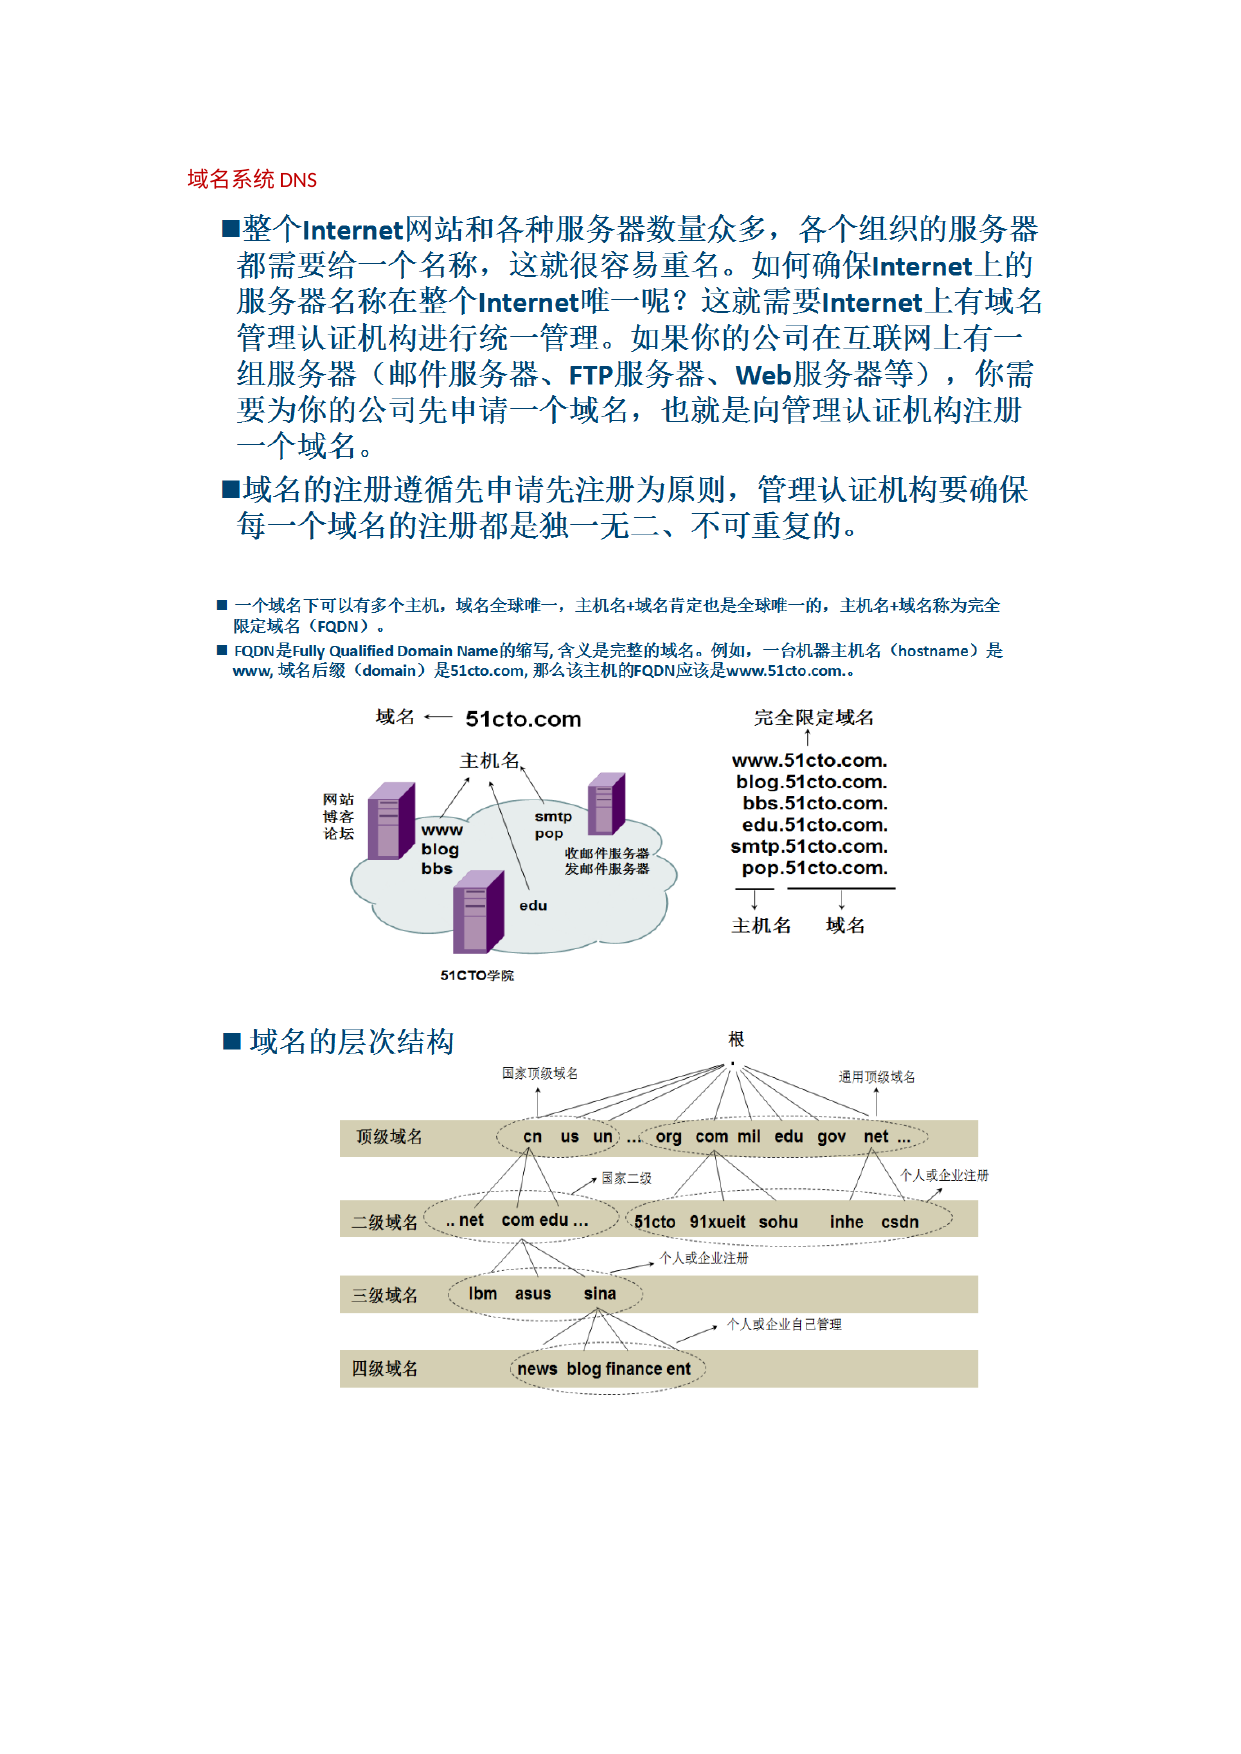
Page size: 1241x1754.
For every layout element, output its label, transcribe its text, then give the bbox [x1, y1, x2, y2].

picture [187, 194, 1052, 571]
text 域名系统DNS [187, 162, 1053, 194]
picture [187, 1007, 1052, 1396]
picture [187, 584, 1053, 989]
